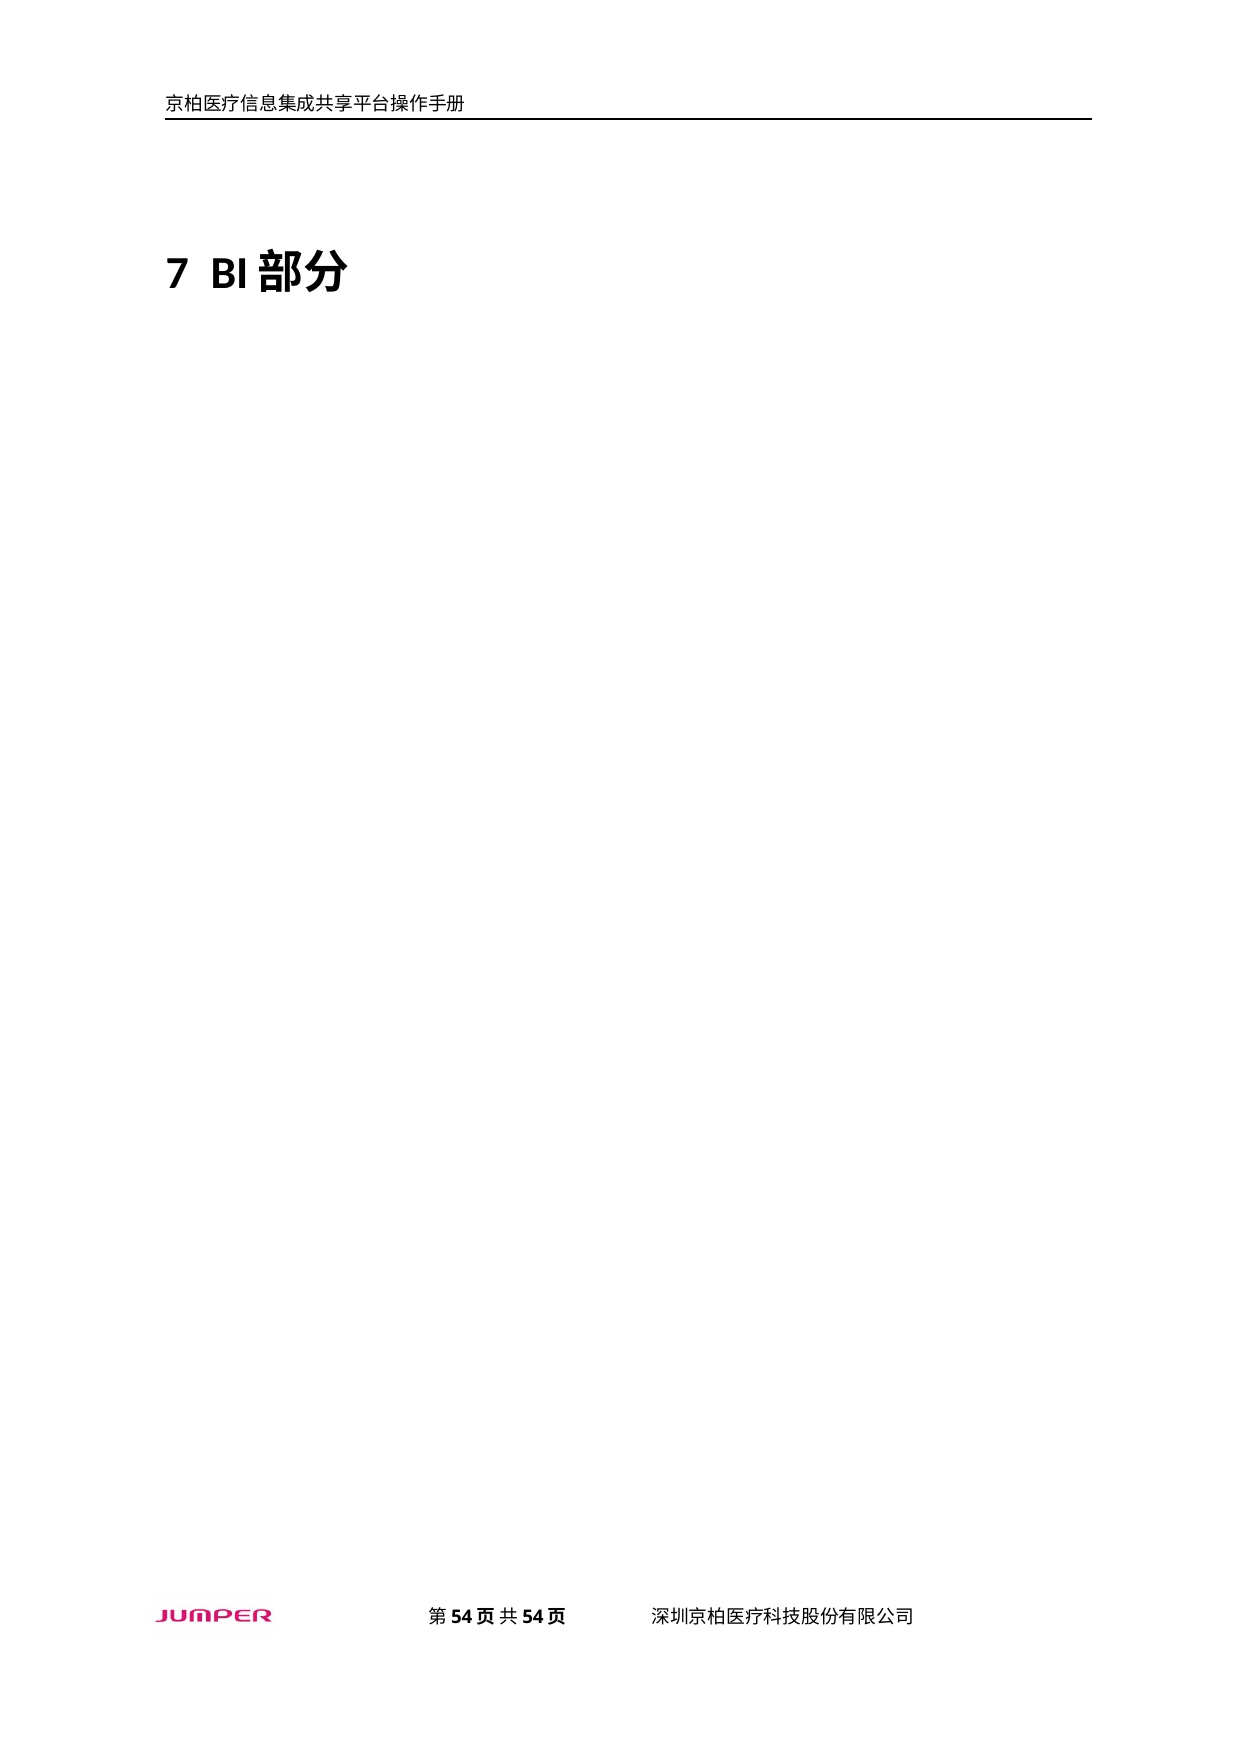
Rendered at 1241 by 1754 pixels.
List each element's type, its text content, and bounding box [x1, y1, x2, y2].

picture [131, 1594, 298, 1638]
subtitle BI部分 [165, 219, 1092, 317]
